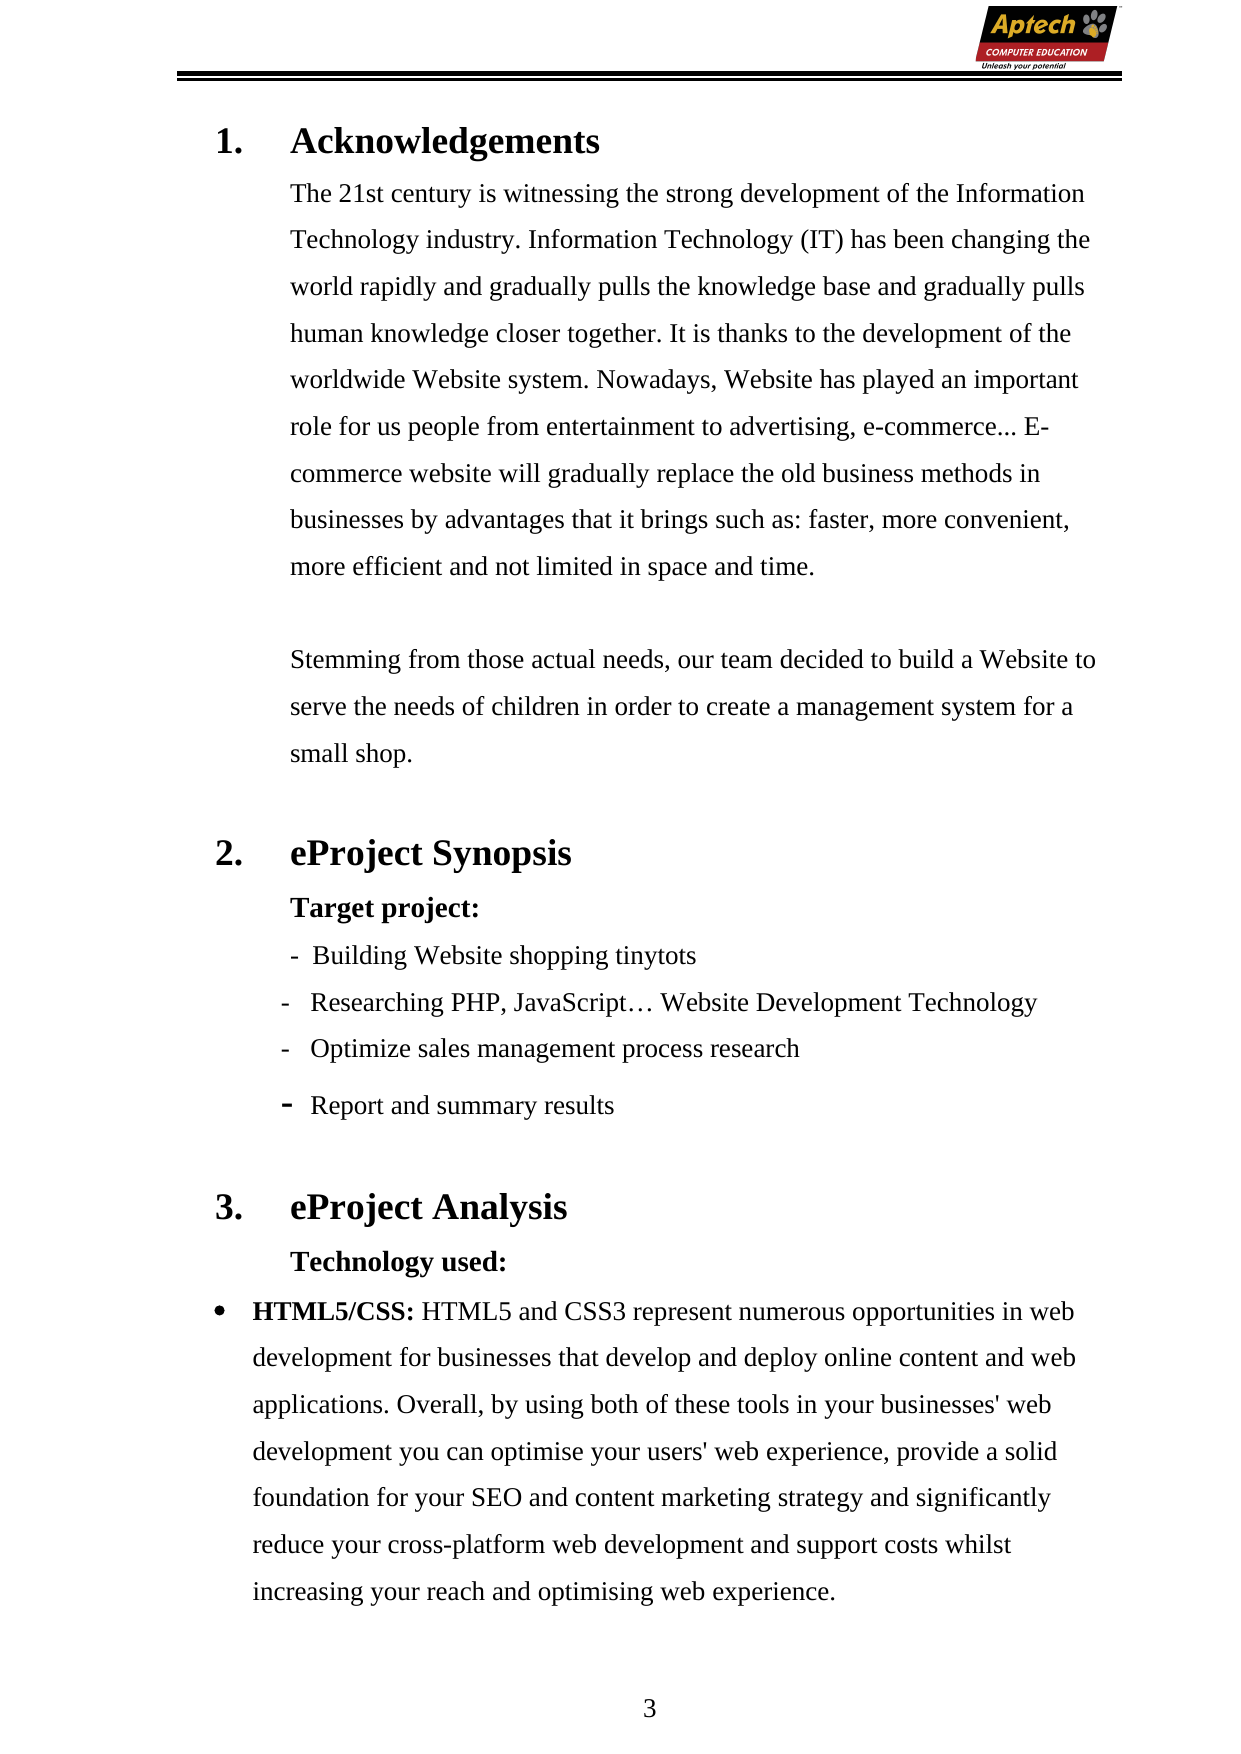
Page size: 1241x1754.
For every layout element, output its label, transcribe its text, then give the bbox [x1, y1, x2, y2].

list HTML5/CSS: HTML5 and CSS3 represent numerous opportunities in web development for businesses that develop and deploy online content and web applications. Overall, by using both of these tools in your businesses' web development you can optimise your users' web experience, provide a solid foundation for your SEO and content marketing strategy and significantly reduce your cross-platform web development and support costs whilst increasing your reach and optimising web experience. [215, 1294, 1122, 1606]
list Optimize sales management process research [281, 1032, 1122, 1063]
list Report and summary results [281, 1079, 1122, 1169]
list eProject Synopsis Target project: - Building Website shopping tinytots [215, 830, 1122, 970]
list eProject Analysis Technology used: [215, 1184, 1122, 1278]
picture [975, 6, 1123, 70]
list Acknowledgements The 21st century is witnessing the strong development of the Information Technology industry. Information Technology (IT) has been changing the world rapidly and gradually pulls the knowledge base and gradually pulls human knowledge closer together. It is thanks to the development of the worldwide Website system. Nowadays, Website has played an important role for us people from entertainment to advertising, e-commerce... E-commerce website will gradually replace the old business methods in businesses by advantages that it brings such as: faster, more convenient, more efficient and not limited in space and time. Stemming from those actual needs, our team decided to build a Website to serve the needs of children in order to create a management system for a small shop. [215, 118, 1122, 814]
list Researching PHP, JavaScript… Website Development Technology [281, 986, 1122, 1017]
